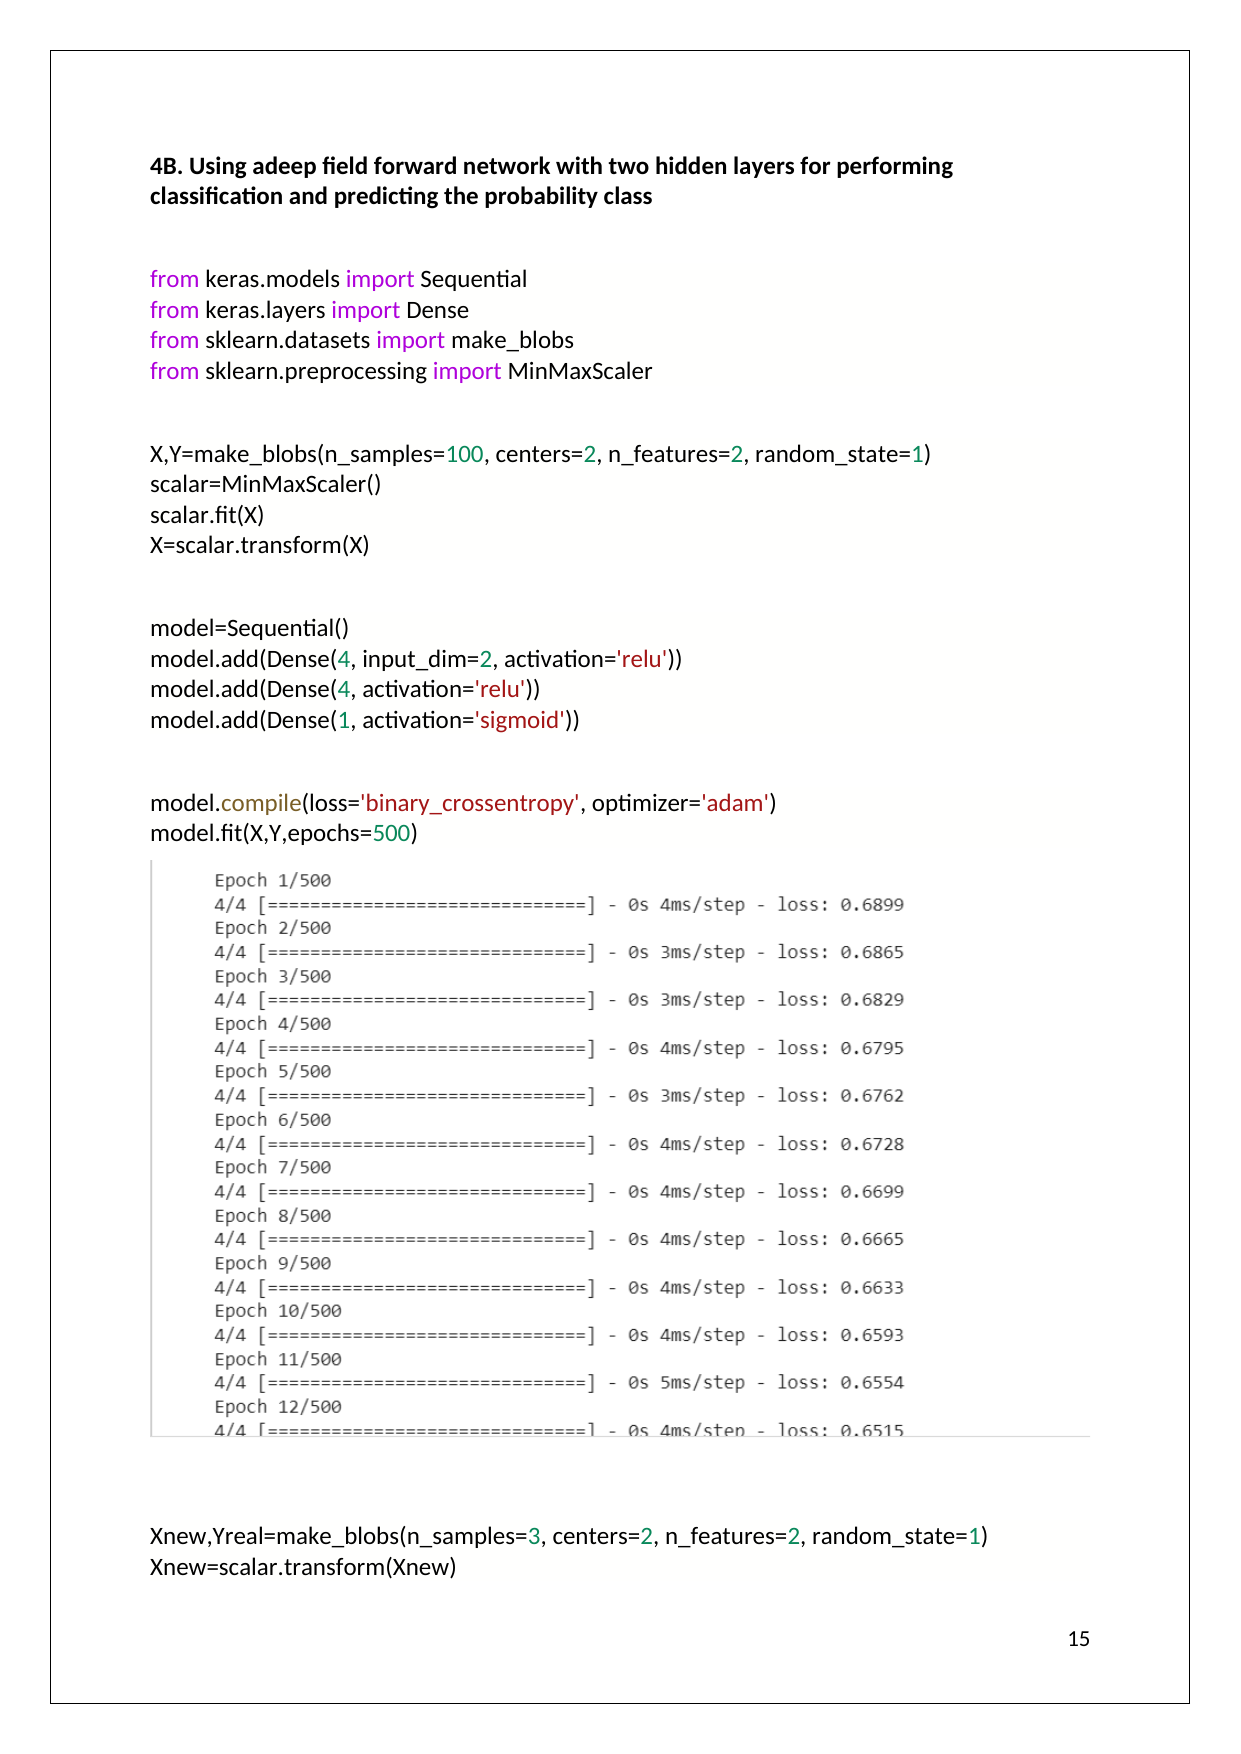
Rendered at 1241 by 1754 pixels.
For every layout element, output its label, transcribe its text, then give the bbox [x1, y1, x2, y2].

text Xnew=scalar.transform(Xnew) [150, 1551, 1090, 1581]
text model=Sequential() [150, 612, 1090, 643]
text model.add(Dense(4, activation='relu')) [150, 673, 1090, 704]
text X=scalar.transform(X) [150, 529, 1090, 560]
text Xnew,Yreal=make_blobs(n_samples=3, centers=2, n_features=2, random_state=1) [150, 1520, 1090, 1551]
text X,Y=make_blobs(n_samples=100, centers=2, n_features=2, random_state=1) [150, 438, 1090, 468]
picture [150, 860, 1091, 1468]
text scalar=MinMaxScaler() [150, 468, 1090, 499]
text from sklearn.datasets import make_blobs [150, 324, 1090, 355]
text from keras.layers import Dense [150, 294, 1090, 324]
text scalar.fit(X) [150, 499, 1090, 529]
text 4B. Using adeep field forward network with two hidden layers for performing classification and predicting the probability class [150, 150, 1090, 211]
text model.compile(loss='binary_crossentropy', optimizer='adam') [150, 787, 1090, 817]
text from keras.models import Sequential [150, 263, 1090, 294]
text model.add(Dense(4, input_dim=2, activation='relu')) [150, 643, 1090, 673]
text model.fit(X,Y,epochs=500) [150, 817, 1090, 848]
text from sklearn.preprocessing import MinMaxScaler [150, 355, 1090, 386]
text model.add(Dense(1, activation='sigmoid')) [150, 704, 1090, 734]
